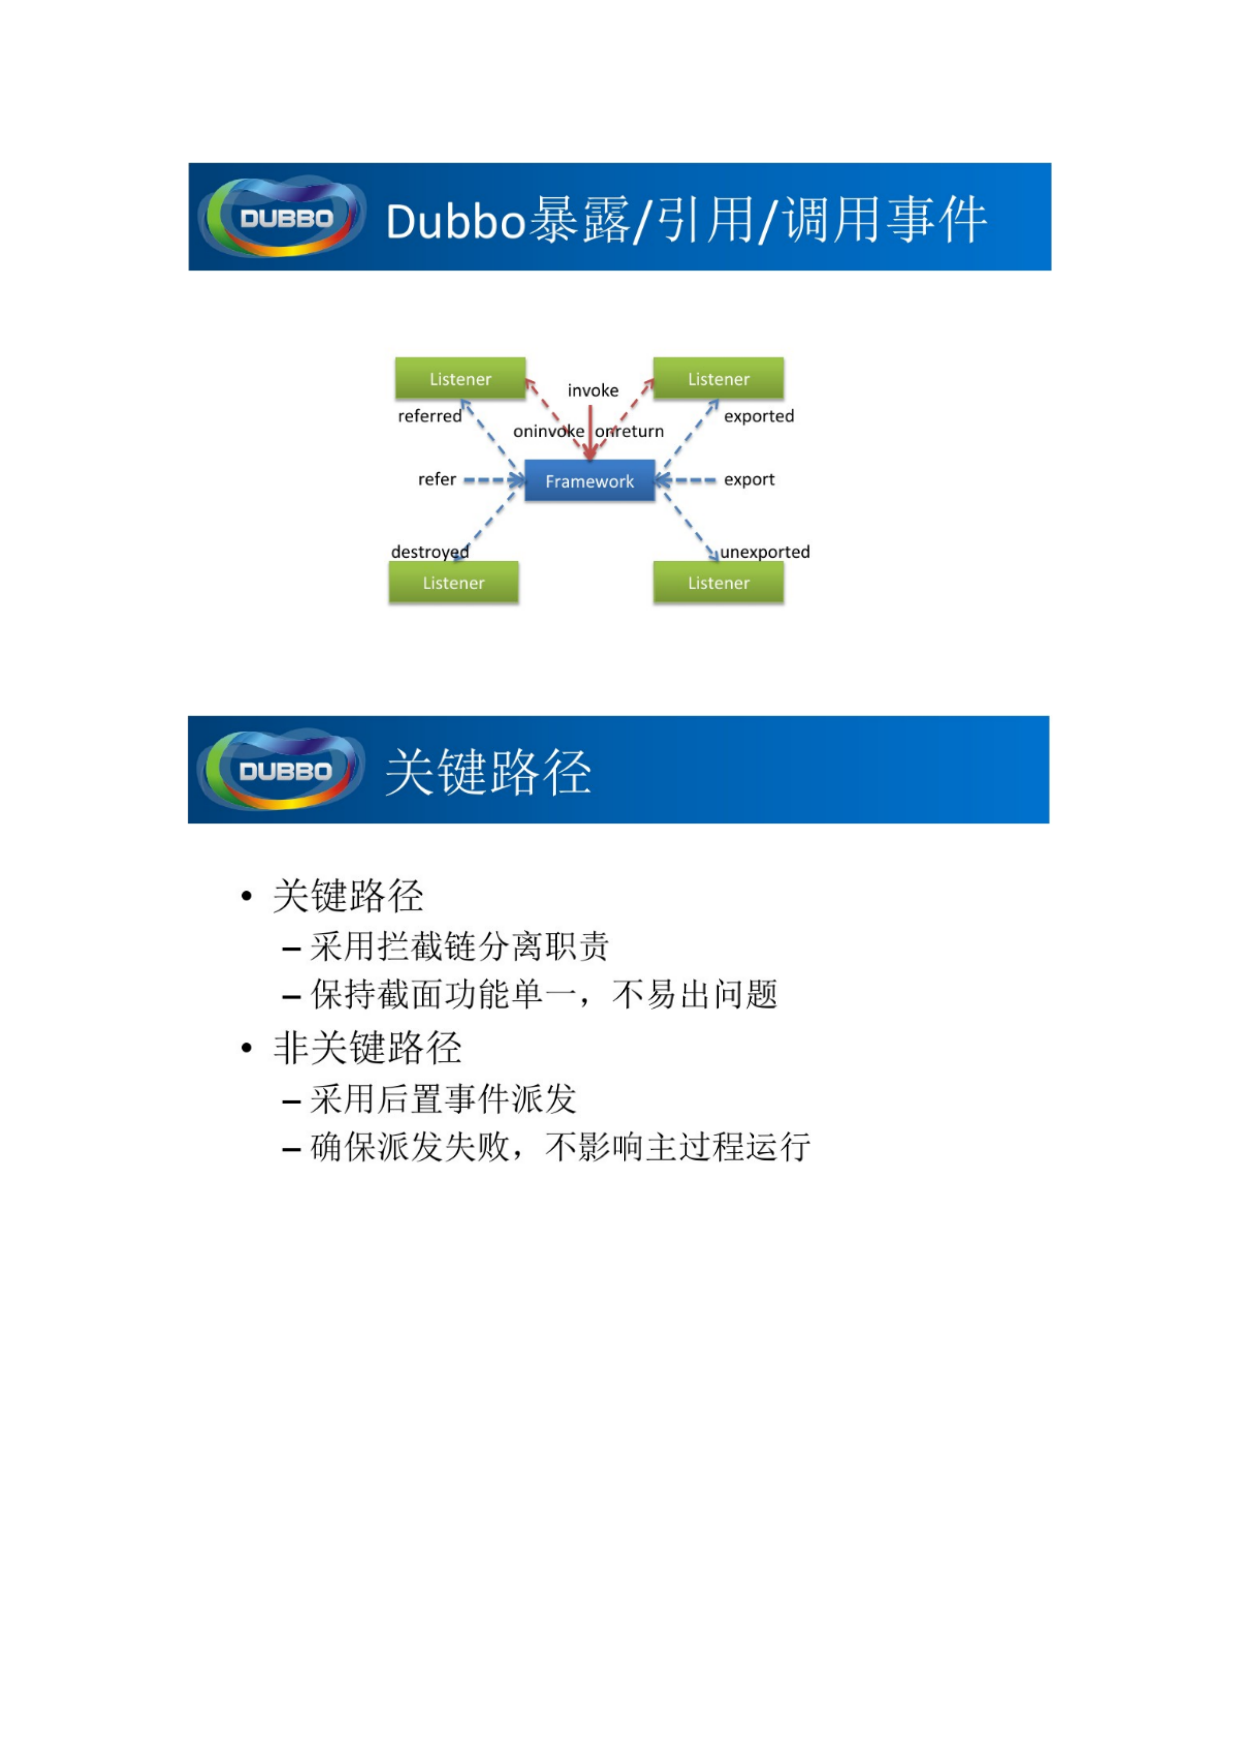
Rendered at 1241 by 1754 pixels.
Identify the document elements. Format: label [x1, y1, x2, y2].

picture [187, 162, 1053, 685]
picture [187, 714, 1053, 1273]
